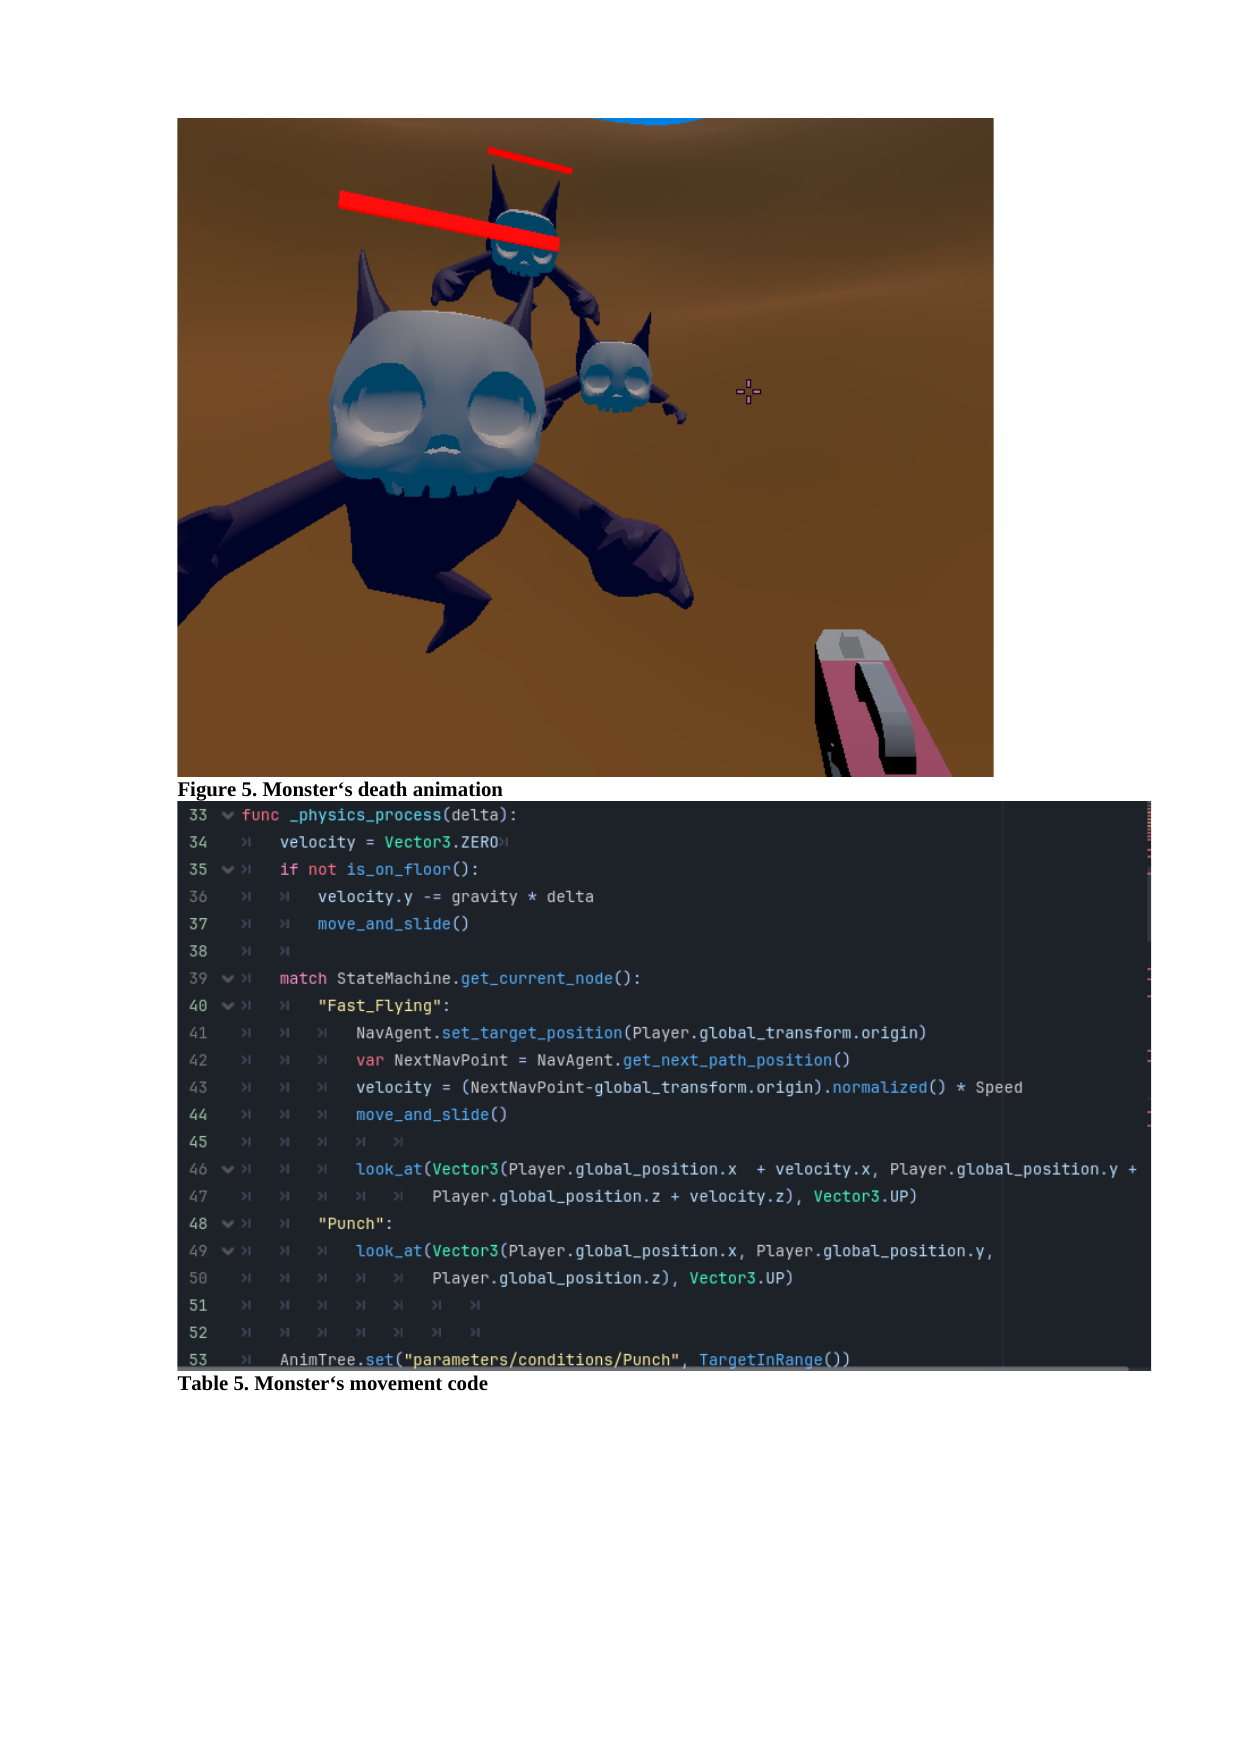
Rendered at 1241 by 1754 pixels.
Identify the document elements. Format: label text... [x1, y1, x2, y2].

text Figure 5. Monster‘s death animation [177, 777, 1152, 801]
picture [177, 118, 994, 777]
picture [177, 801, 1152, 1371]
text Table 5. Monster‘s movement code [177, 1371, 1152, 1395]
